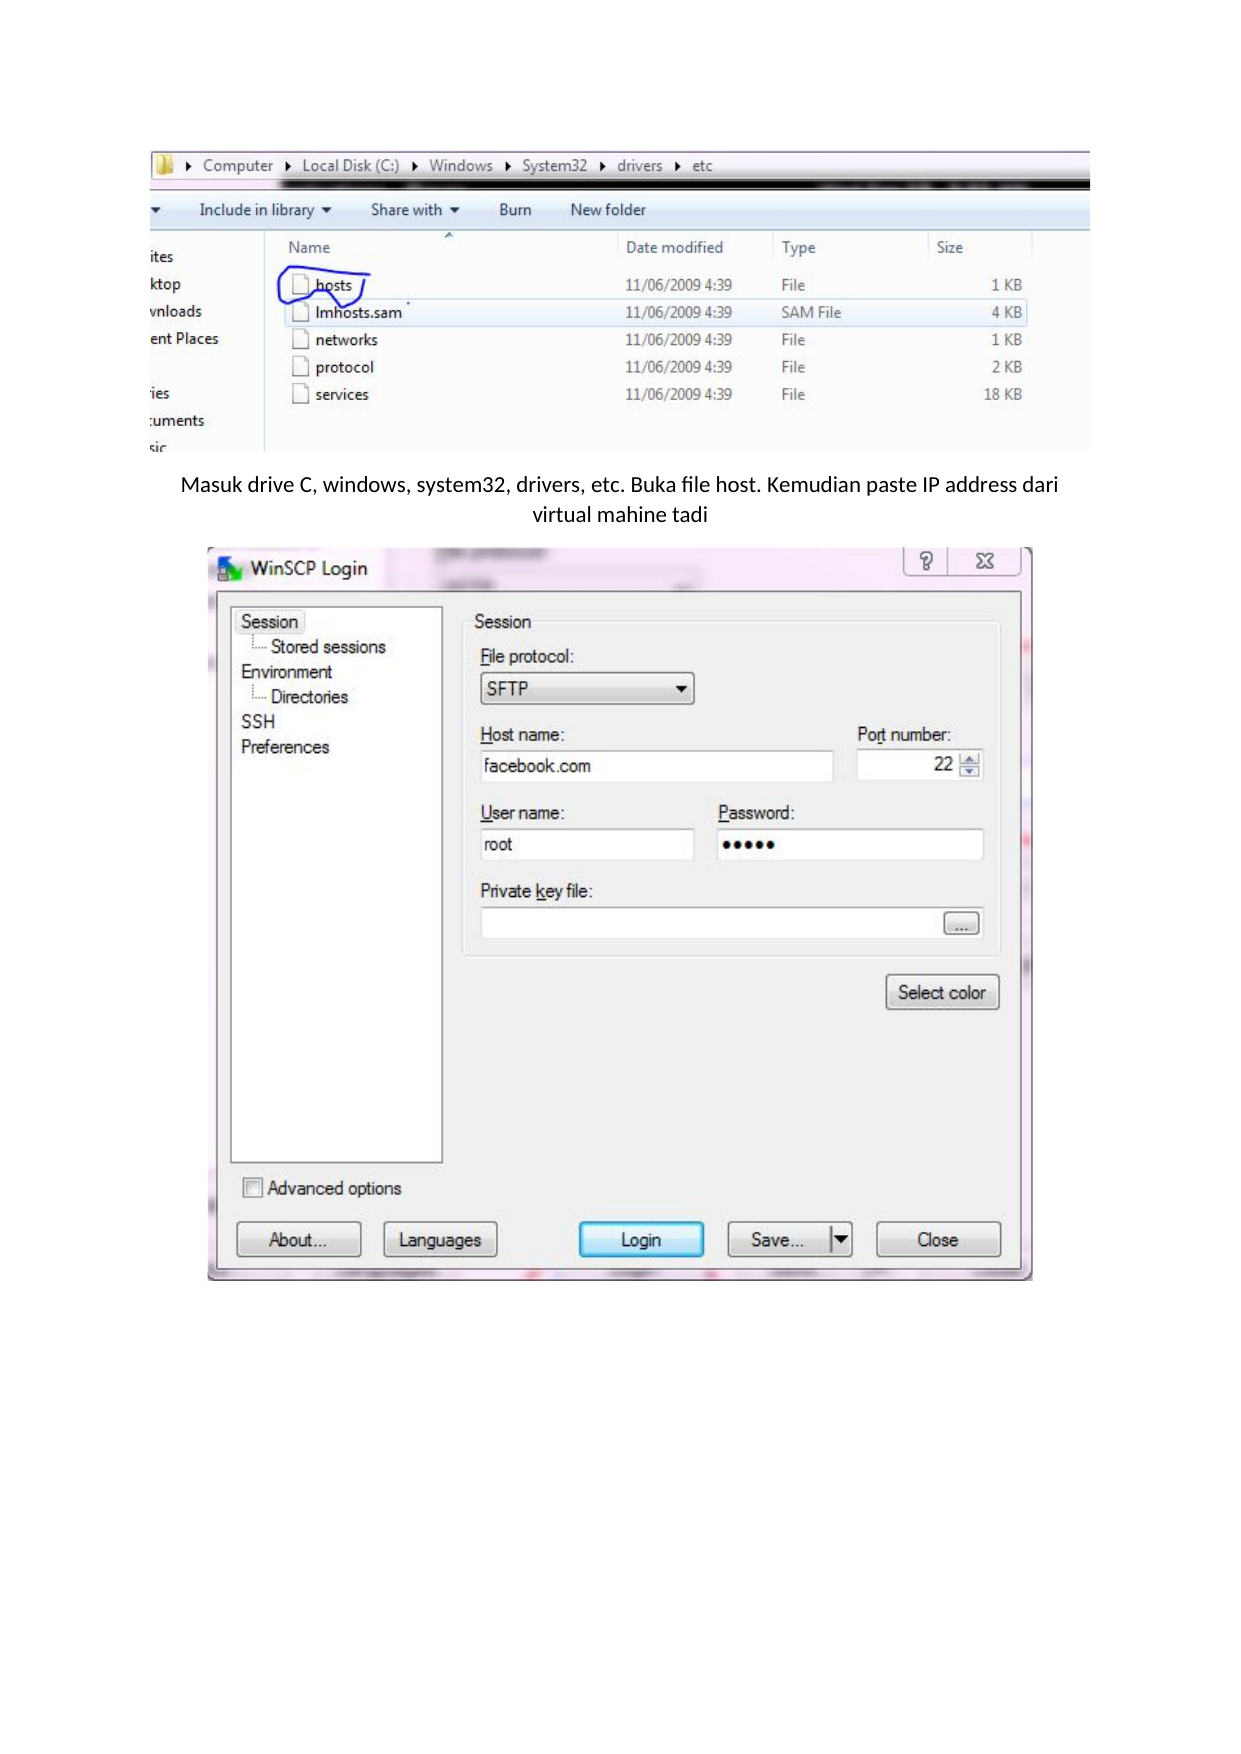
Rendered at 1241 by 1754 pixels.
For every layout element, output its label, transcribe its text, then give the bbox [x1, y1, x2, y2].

picture [150, 150, 1091, 452]
text Masuk drive C, windows, system32, drivers, etc. Buka file host. Kemudian paste IP address dari virtual mahine tadi [150, 470, 1090, 528]
picture [207, 547, 1033, 1281]
